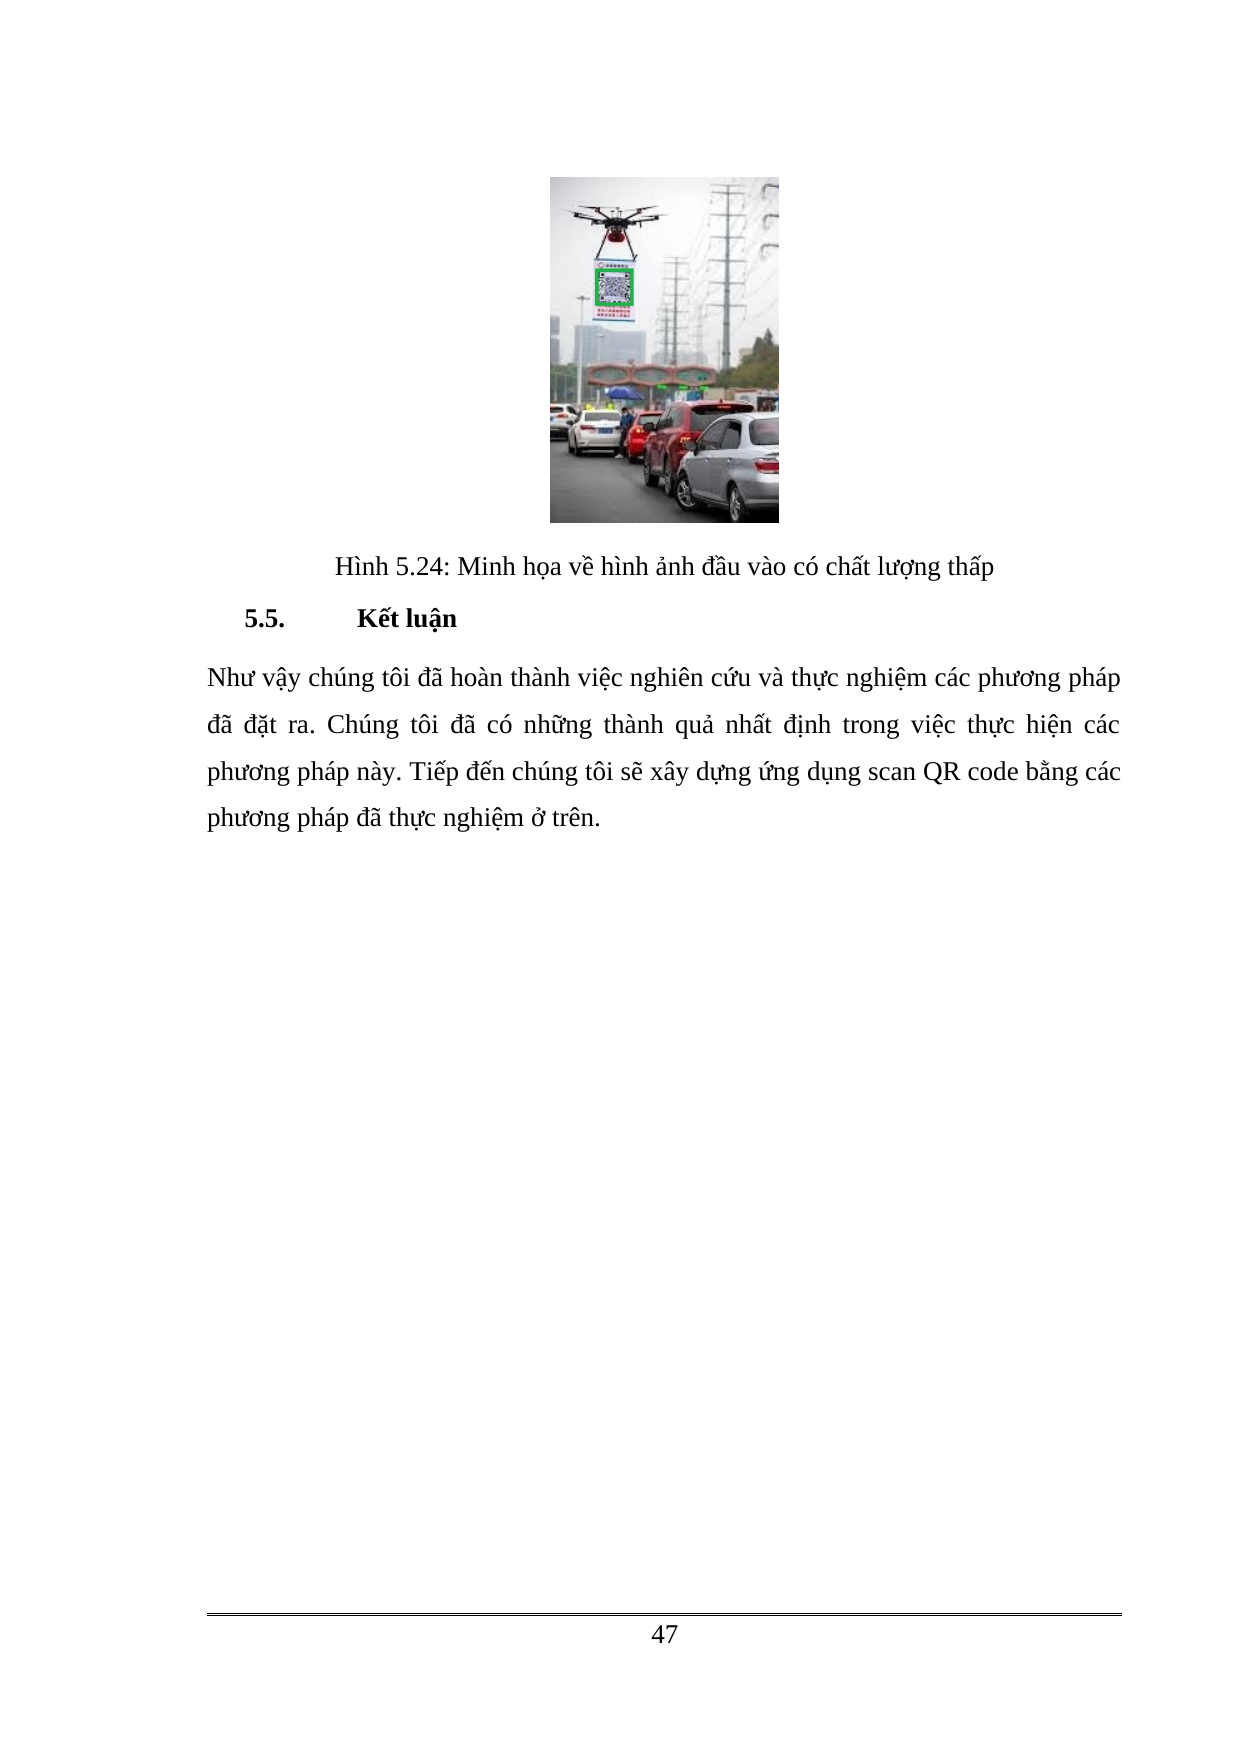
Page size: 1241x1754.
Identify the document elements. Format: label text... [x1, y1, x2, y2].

subtitle Kết luận [244, 602, 1122, 633]
picture [550, 177, 779, 523]
text Như vậy chúng tôi đã hoàn thành việc nghiên cứu và thực nghiệm các phương pháp đã đặt ra. Chúng tôi đã có những thành quả nhất định trong việc thực hiện các phương pháp này. Tiếp đến chúng tôi sẽ xây dựng ứng dụng scan QR code bằng các phương pháp đã thực nghiệm ở trên. [207, 661, 1122, 832]
